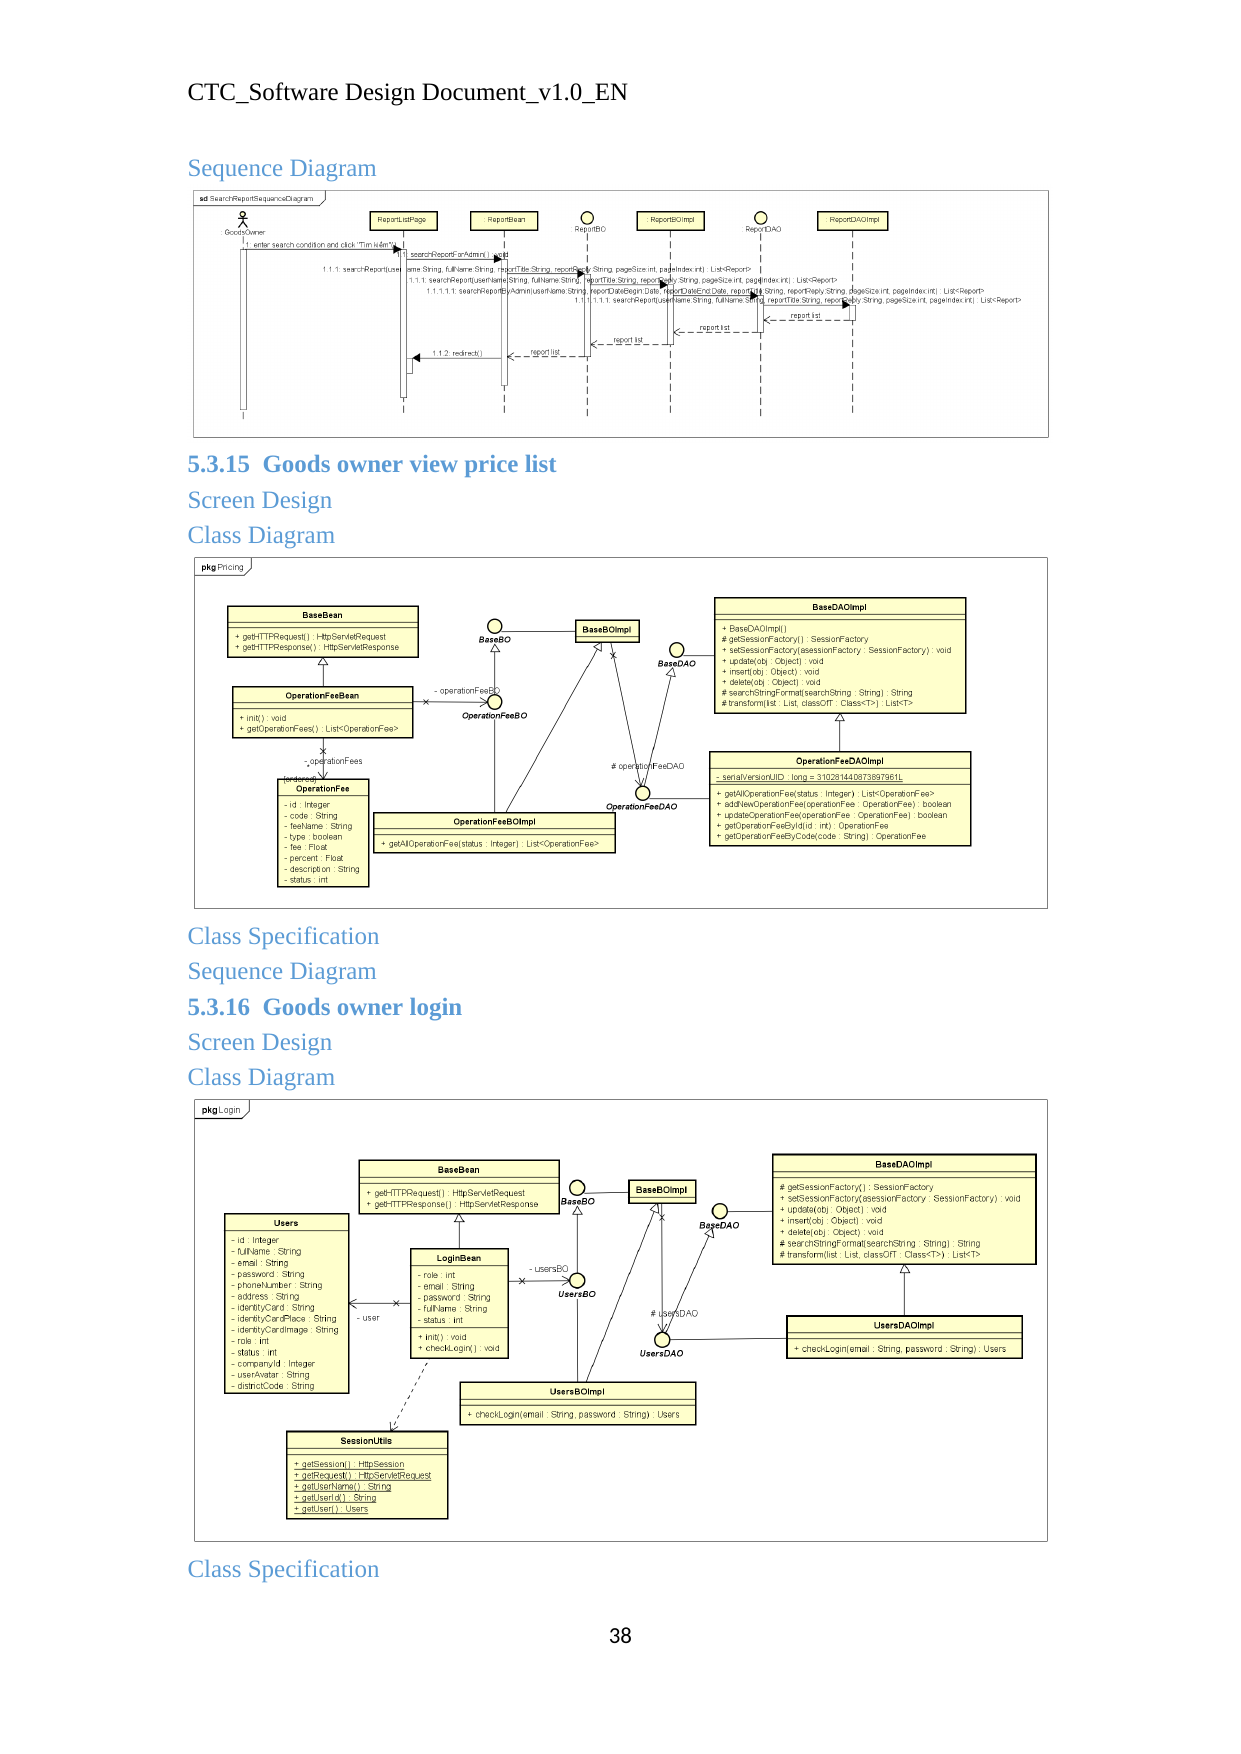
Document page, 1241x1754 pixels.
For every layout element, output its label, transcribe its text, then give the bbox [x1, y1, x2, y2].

subtitle Sequence Diagram [187, 956, 1053, 985]
subtitle Sequence Diagram [187, 153, 1053, 184]
subtitle Screen Design [187, 485, 1053, 513]
subtitle Class Specification [187, 921, 1053, 950]
subtitle Class Diagram [187, 1062, 1053, 1093]
subtitle Screen Design [187, 1027, 1053, 1056]
picture [187, 1093, 1054, 1548]
subtitle Class Specification [187, 1554, 1053, 1583]
subtitle Goods owner login [187, 992, 1053, 1020]
picture [187, 184, 1054, 443]
subtitle Goods owner view price list [187, 449, 1053, 478]
subtitle Class Diagram [187, 520, 1053, 551]
picture [187, 551, 1054, 915]
